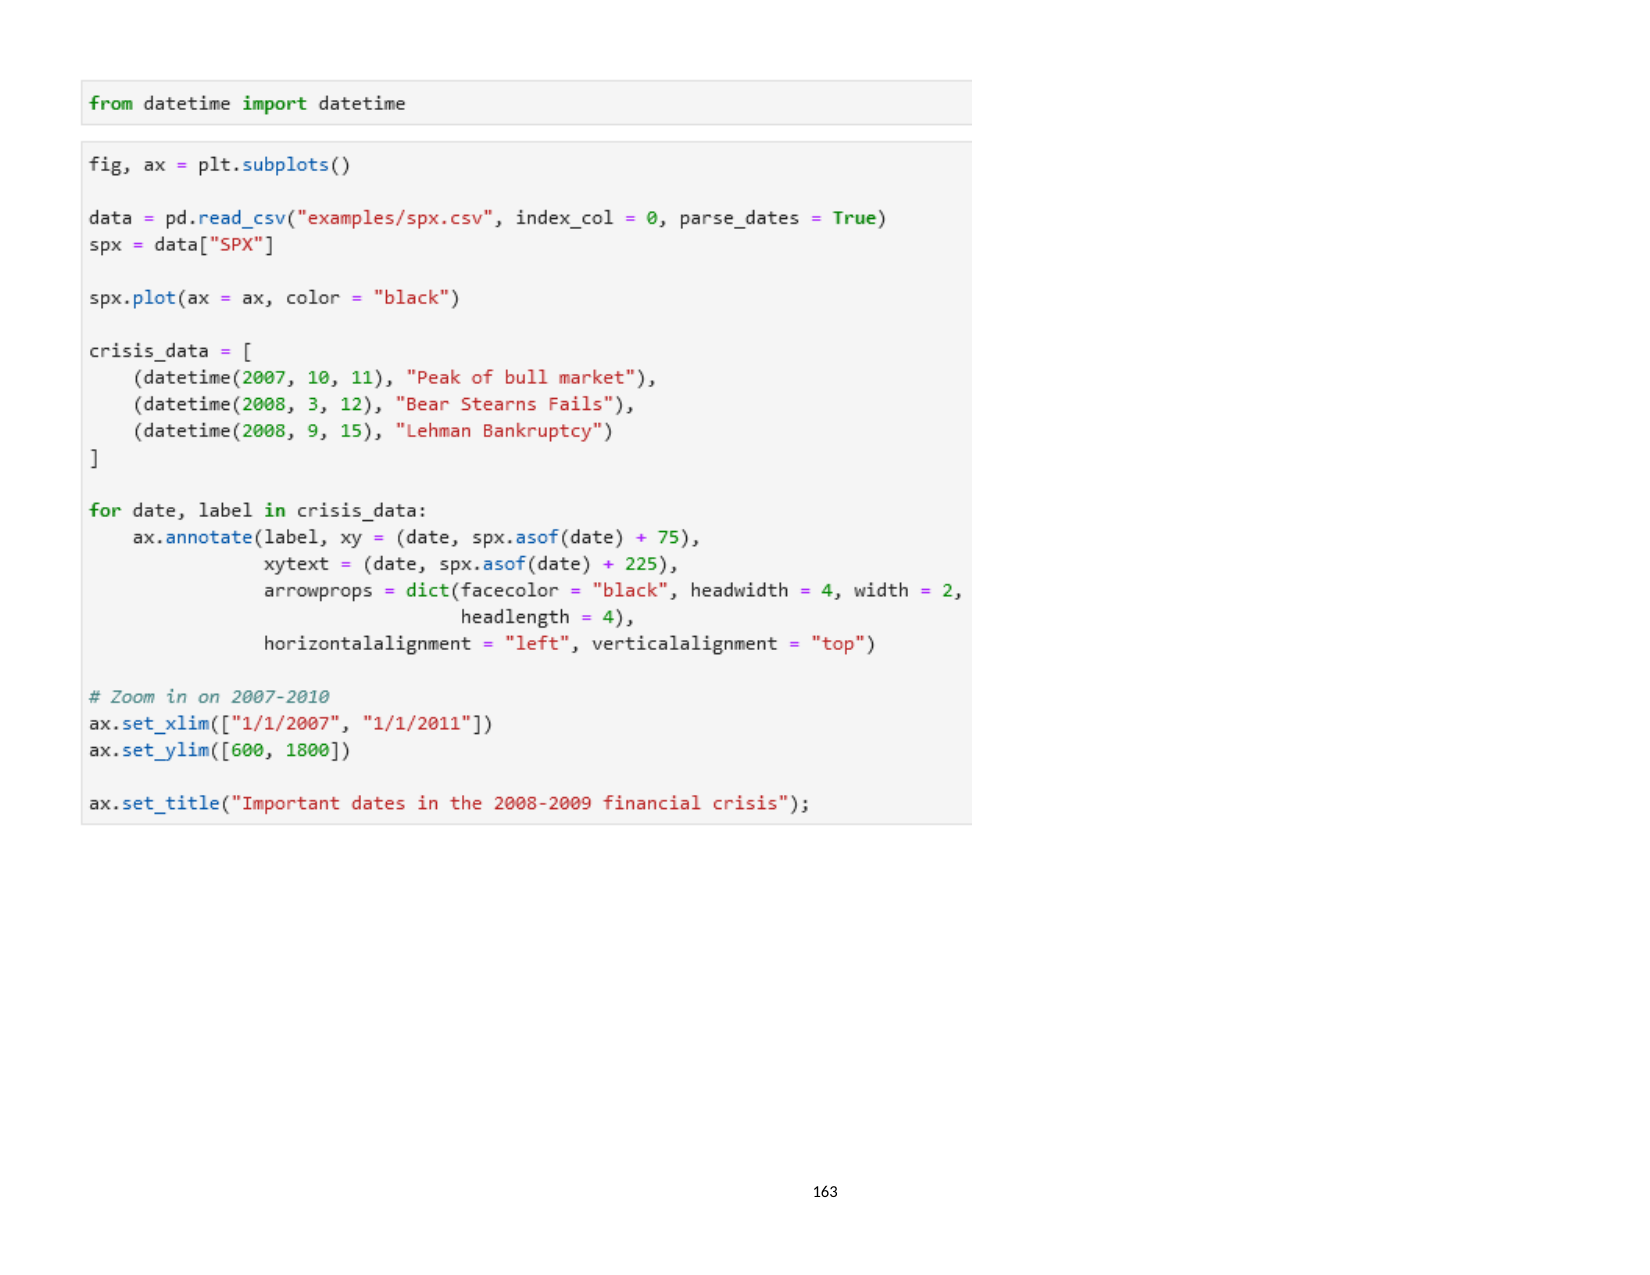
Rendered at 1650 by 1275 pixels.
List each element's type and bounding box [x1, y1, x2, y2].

picture [75, 75, 972, 830]
